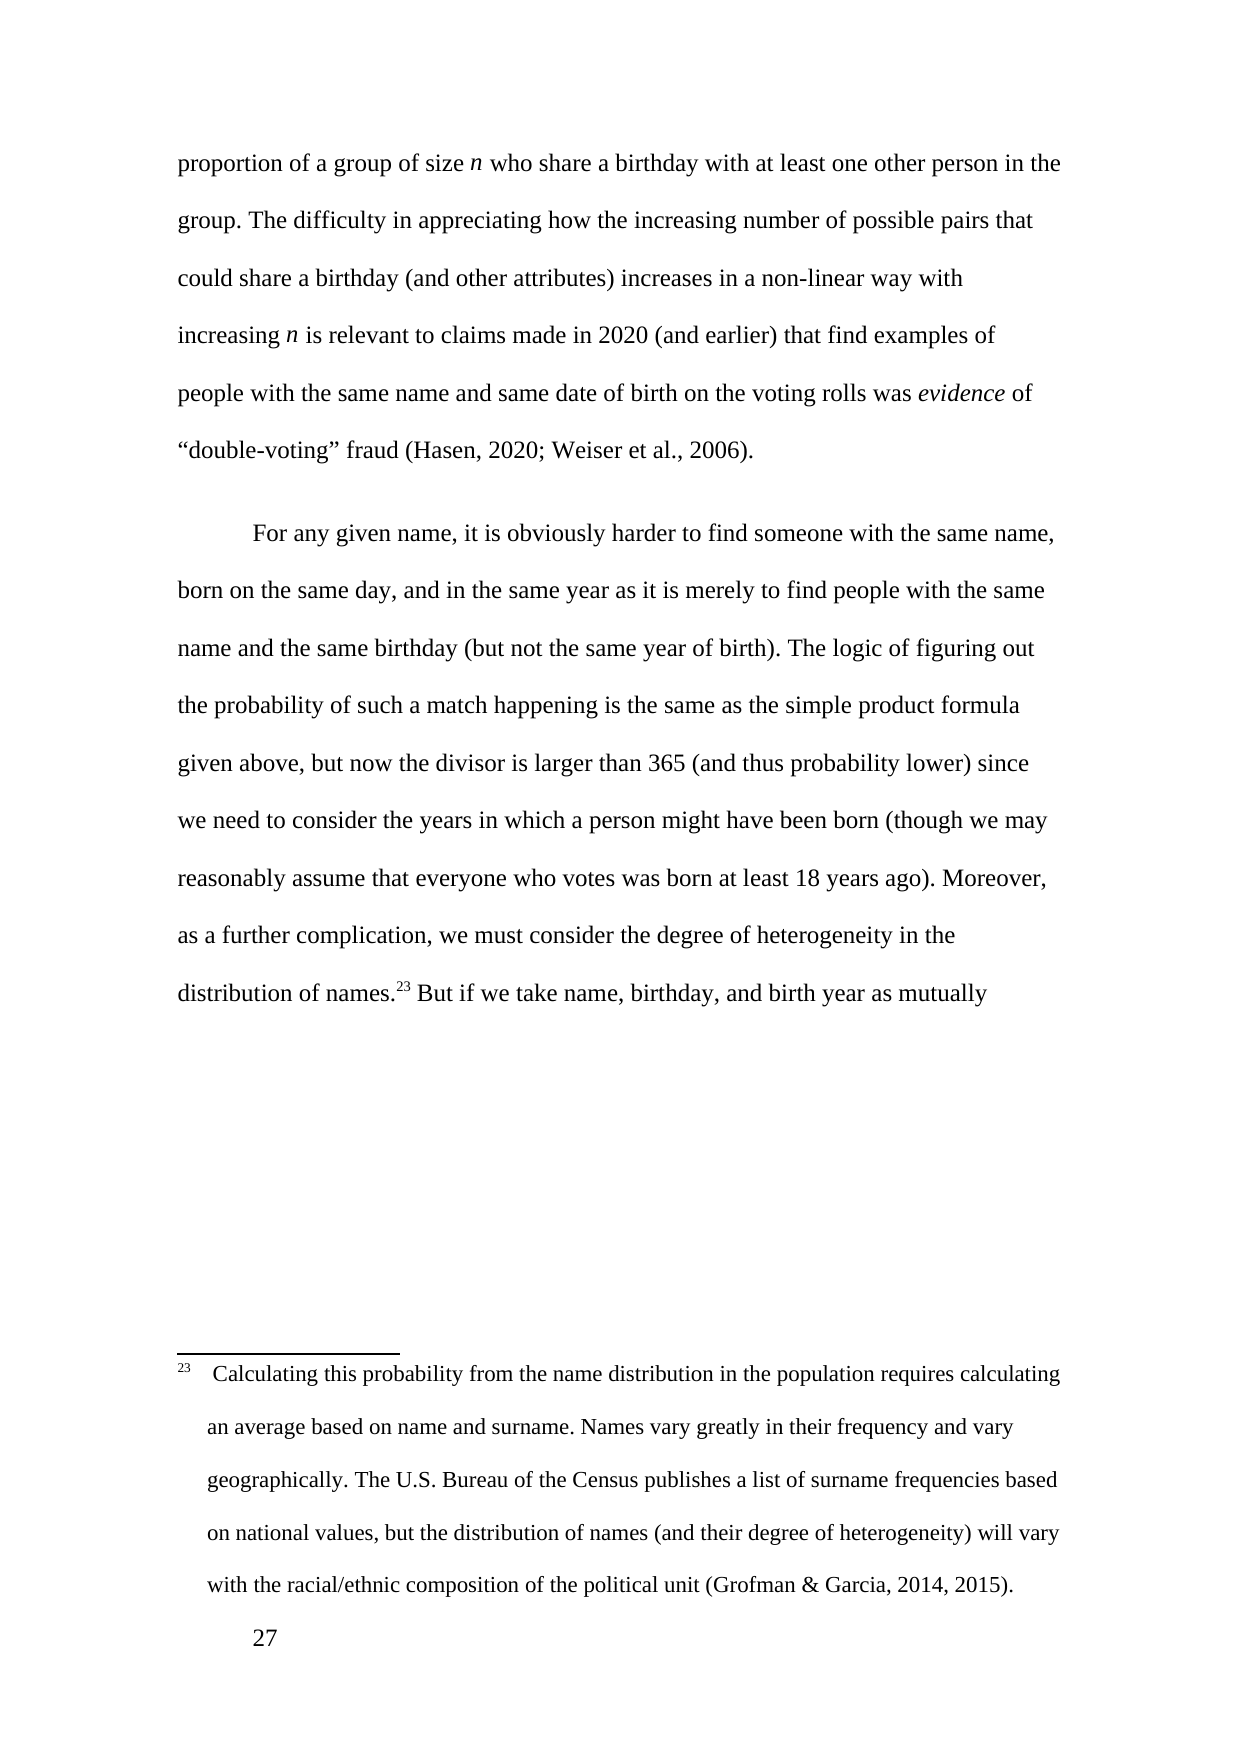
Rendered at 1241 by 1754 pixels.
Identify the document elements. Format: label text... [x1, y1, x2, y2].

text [177, 148, 1063, 464]
text For any given name, it is obviously harder to find someone with the same name, born on the same day, and in the same year as it is merely to find people with the same name and the same birthday (but not the same year of birth). The logic of figuring out the probability of such a match happening is the same as the simple product formula given above, but now the divisor is larger than 365 (and thus probability lower) since we need to consider the years in which a person might have been born (though we may reasonably assume that everyone who votes was born at least 18 years ago). Moreover, as a further complication, we must consider the degree of heterogeneity in the distribution of names. But if we take name, birthday, and birth year as mutually independent factors, then we can simply multiply probabilities. We can further simplify by assuming a uniform distribution across the first two factors and assess the likelihood of two randomly chosen individuals bearing the same name from the name distribution in empirical data. [177, 518, 1063, 1006]
